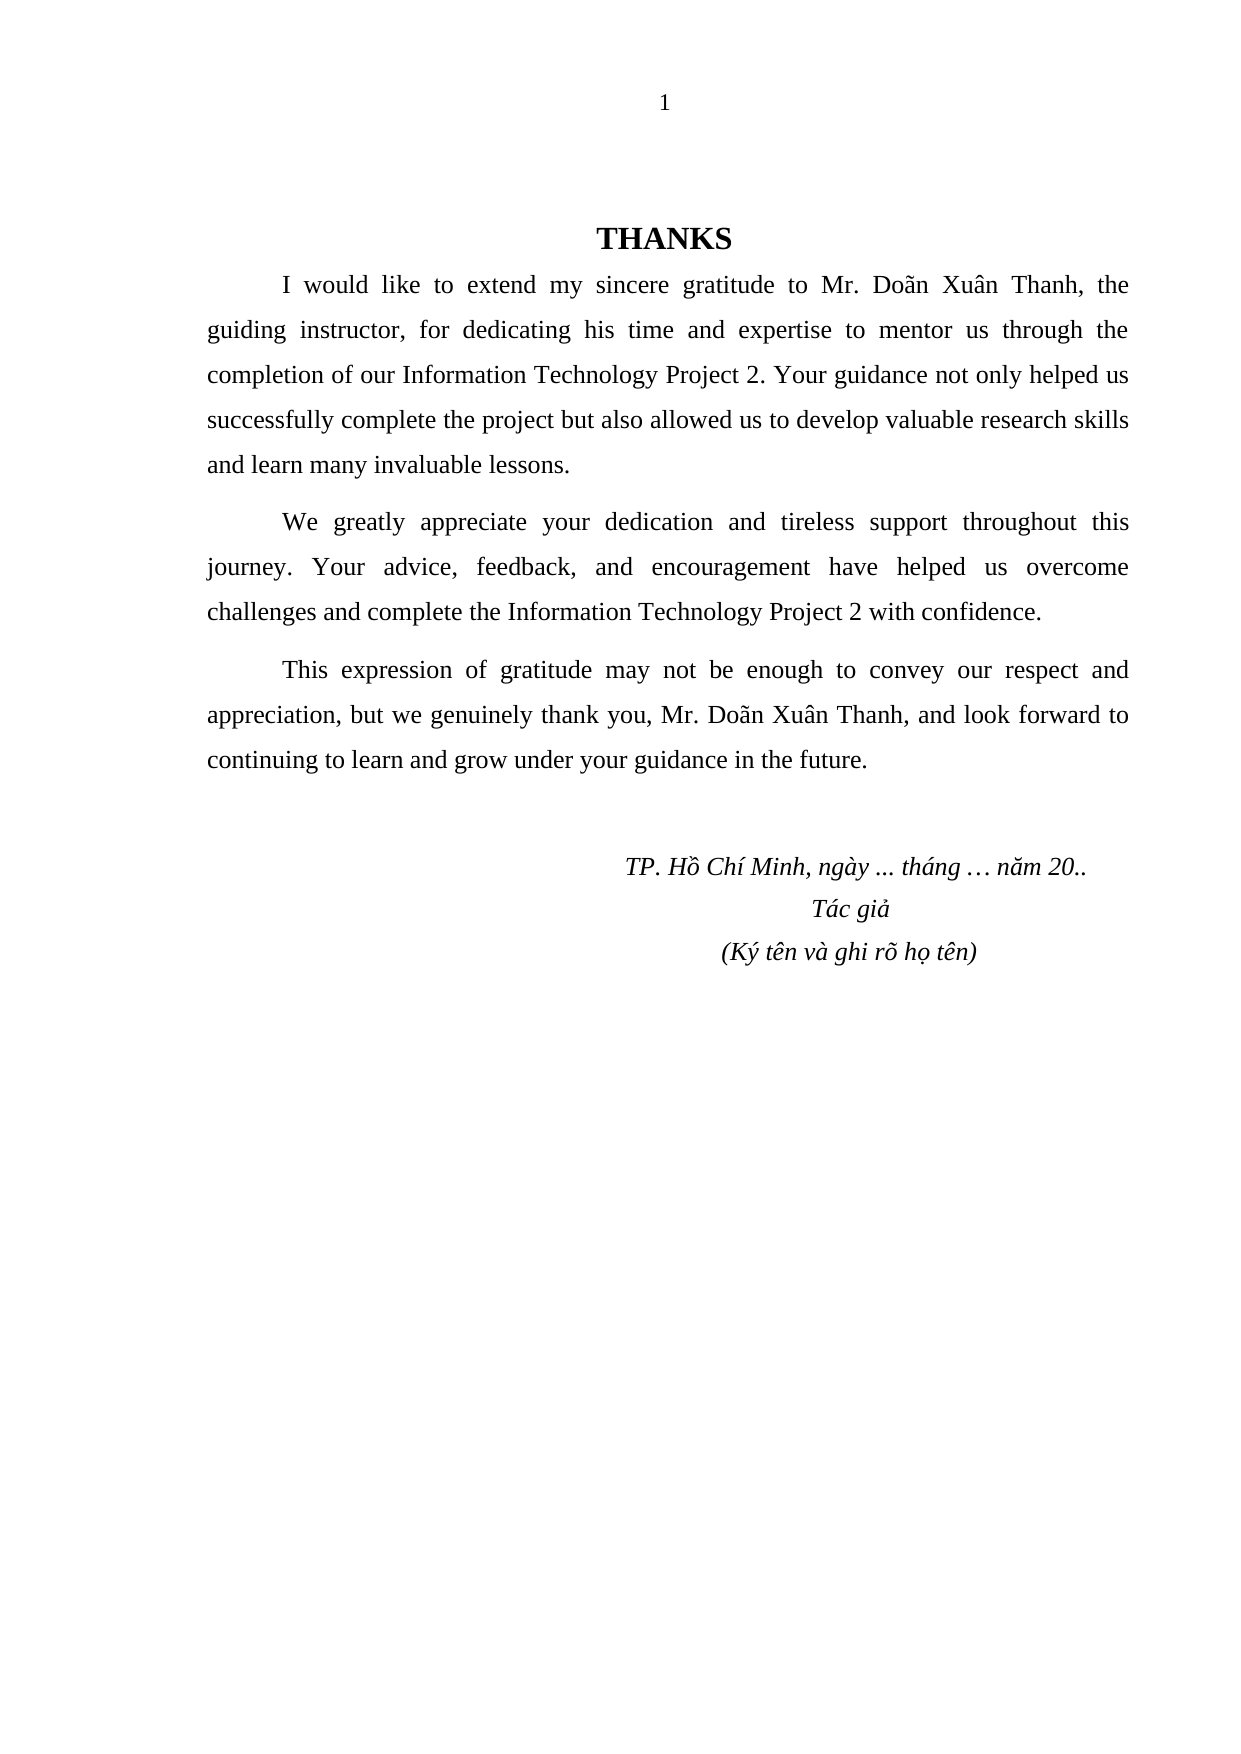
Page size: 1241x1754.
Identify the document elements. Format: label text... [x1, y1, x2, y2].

text We greatly appreciate your dedication and tireless support throughout this journey. Your advice, feedback, and encouragement have helped us overcome challenges and complete the Information Technology Project 2 with confidence. [207, 506, 1130, 626]
text This expression of gratitude may not be enough to convey our respect and appreciation, but we genuinely thank you, Mr. Doãn Xuân Thanh, and look forward to continuing to learn and grow under your guidance in the future. [207, 654, 1130, 774]
text Tác giả [582, 893, 1122, 923]
text TP. Hồ Chí Minh, ngày ... tháng … năm 20.. [582, 851, 1122, 881]
text I would like to extend my sincere gratitude to Mr. Doãn Xuân Thanh, the guiding instructor, for dedicating his time and expertise to mentor us through the completion of our Information Technology Project 2. Your guidance not only helped us successfully complete the project but also allowed us to develop valuable research skills and learn many invaluable lessons. [207, 269, 1130, 479]
text (Ký tên và ghi rõ họ tên) [541, 936, 1122, 966]
text THANKS [207, 219, 1122, 256]
